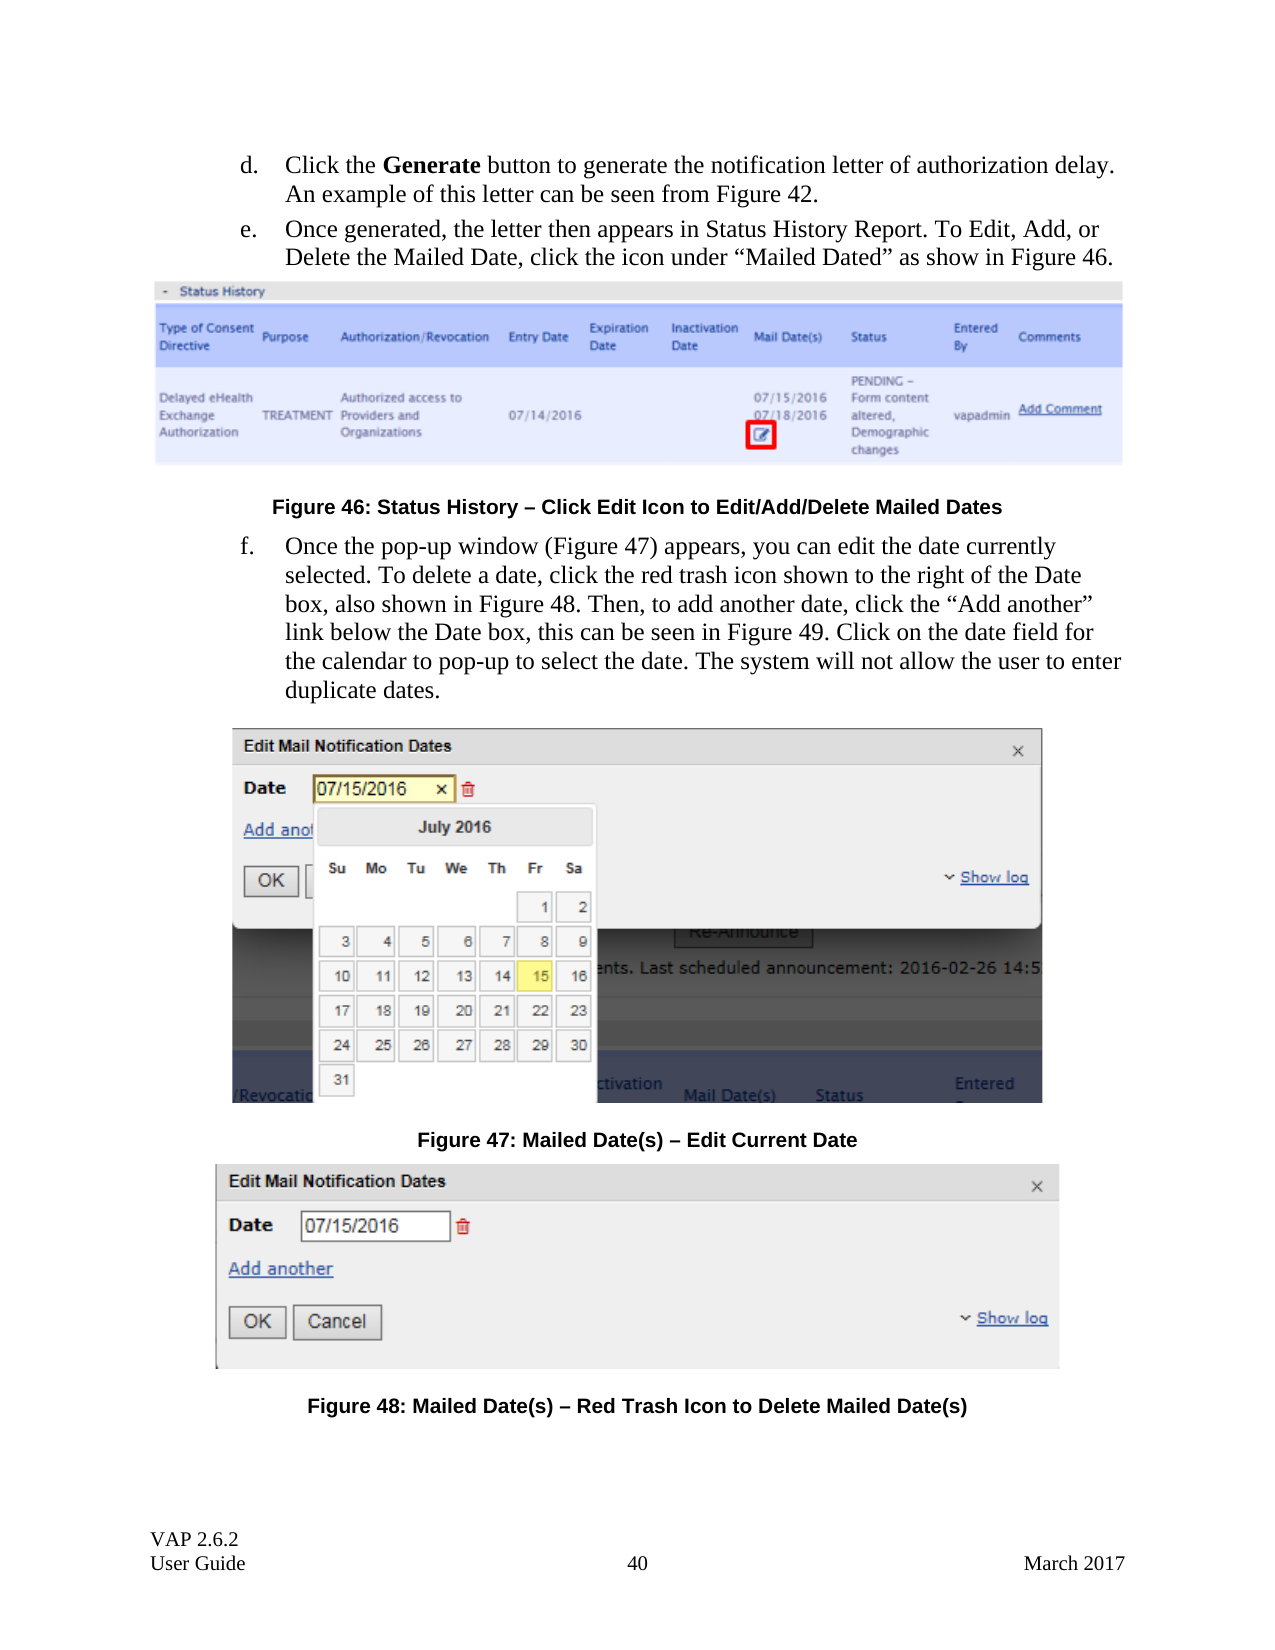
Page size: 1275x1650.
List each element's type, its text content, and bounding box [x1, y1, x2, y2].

list Once the pop-up window (Figure 47) appears, you can edit the date currently selected. To delete a date, click the red trash icon shown to the right of the Date box, also shown in Figure 48. Then, to add another date, click the “Add another” link below the Date box, this can be seen in Figure 49. Click on the date field for the calendar to pop-up to select the date. The system will not allow the user to enter duplicate dates. [240, 531, 1125, 704]
picture [232, 728, 1043, 1103]
list Click the Generate button to generate the notification letter of authorization delay. An example of this letter can be seen from Figure 42. [240, 150, 1125, 207]
list Once generated, the letter then appears in Status History Report. To Edit, Add, or Delete the Mailed Date, click the icon under “Mailed Dated” as show in Figure 46. [240, 214, 1125, 271]
text Figure 48: Mailed Date(s) – Red Trash Icon to Delete Mailed Date(s) [150, 1394, 1125, 1418]
text Figure 46: Status History – Click Edit Icon to Edit/Add/Delete Mailed Dates [150, 495, 1125, 519]
picture [150, 277, 1125, 470]
text Figure 47: Mailed Date(s) – Edit Current Date [150, 1128, 1125, 1152]
picture [215, 1164, 1060, 1369]
